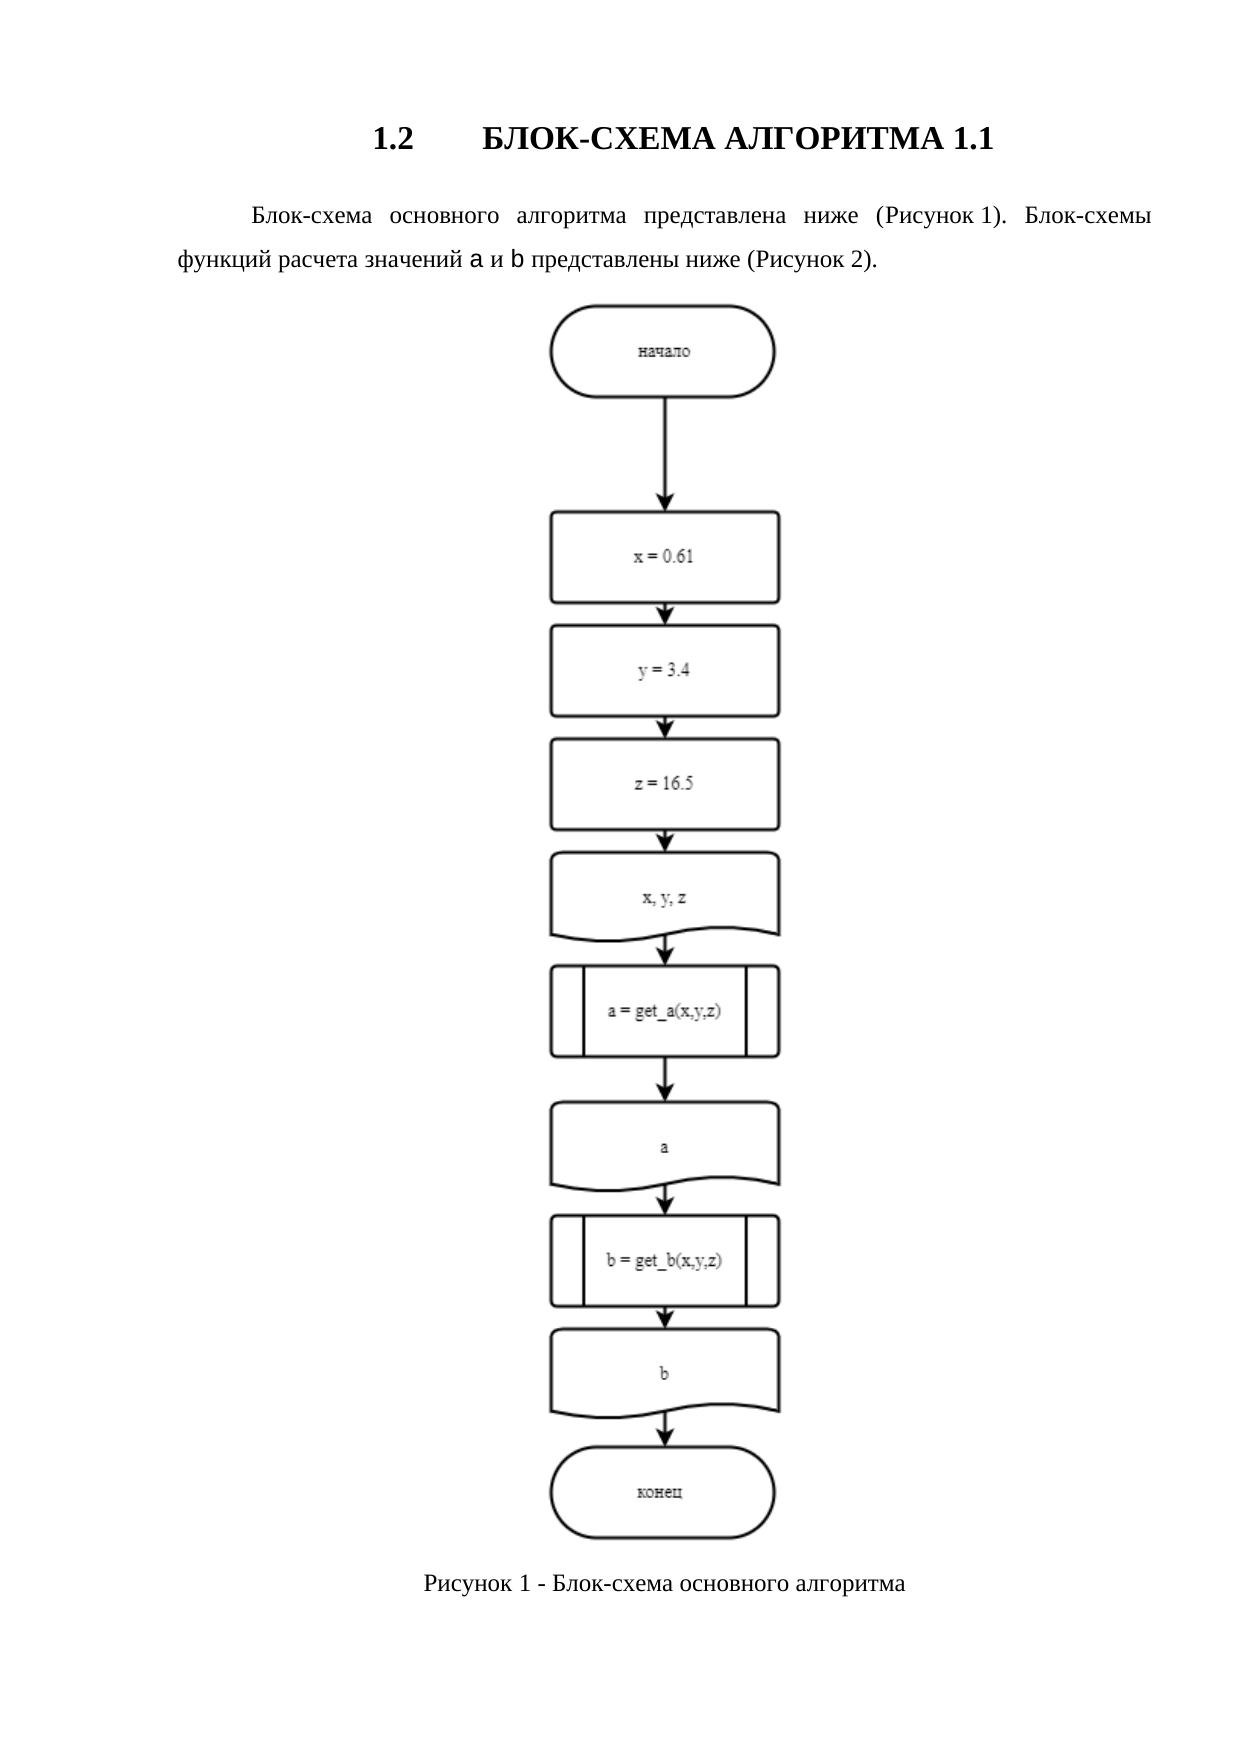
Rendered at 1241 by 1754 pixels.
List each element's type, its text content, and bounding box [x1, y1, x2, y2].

picture [534, 290, 795, 1554]
text Блок-схема основного алгоритма представлена ниже (Рисунок 1). Блок-схемы функций расчета значений a и b представлены ниже (Рисунок 2). [177, 201, 1152, 274]
text Блок-схема алгоритма 1.1 [215, 118, 1152, 156]
